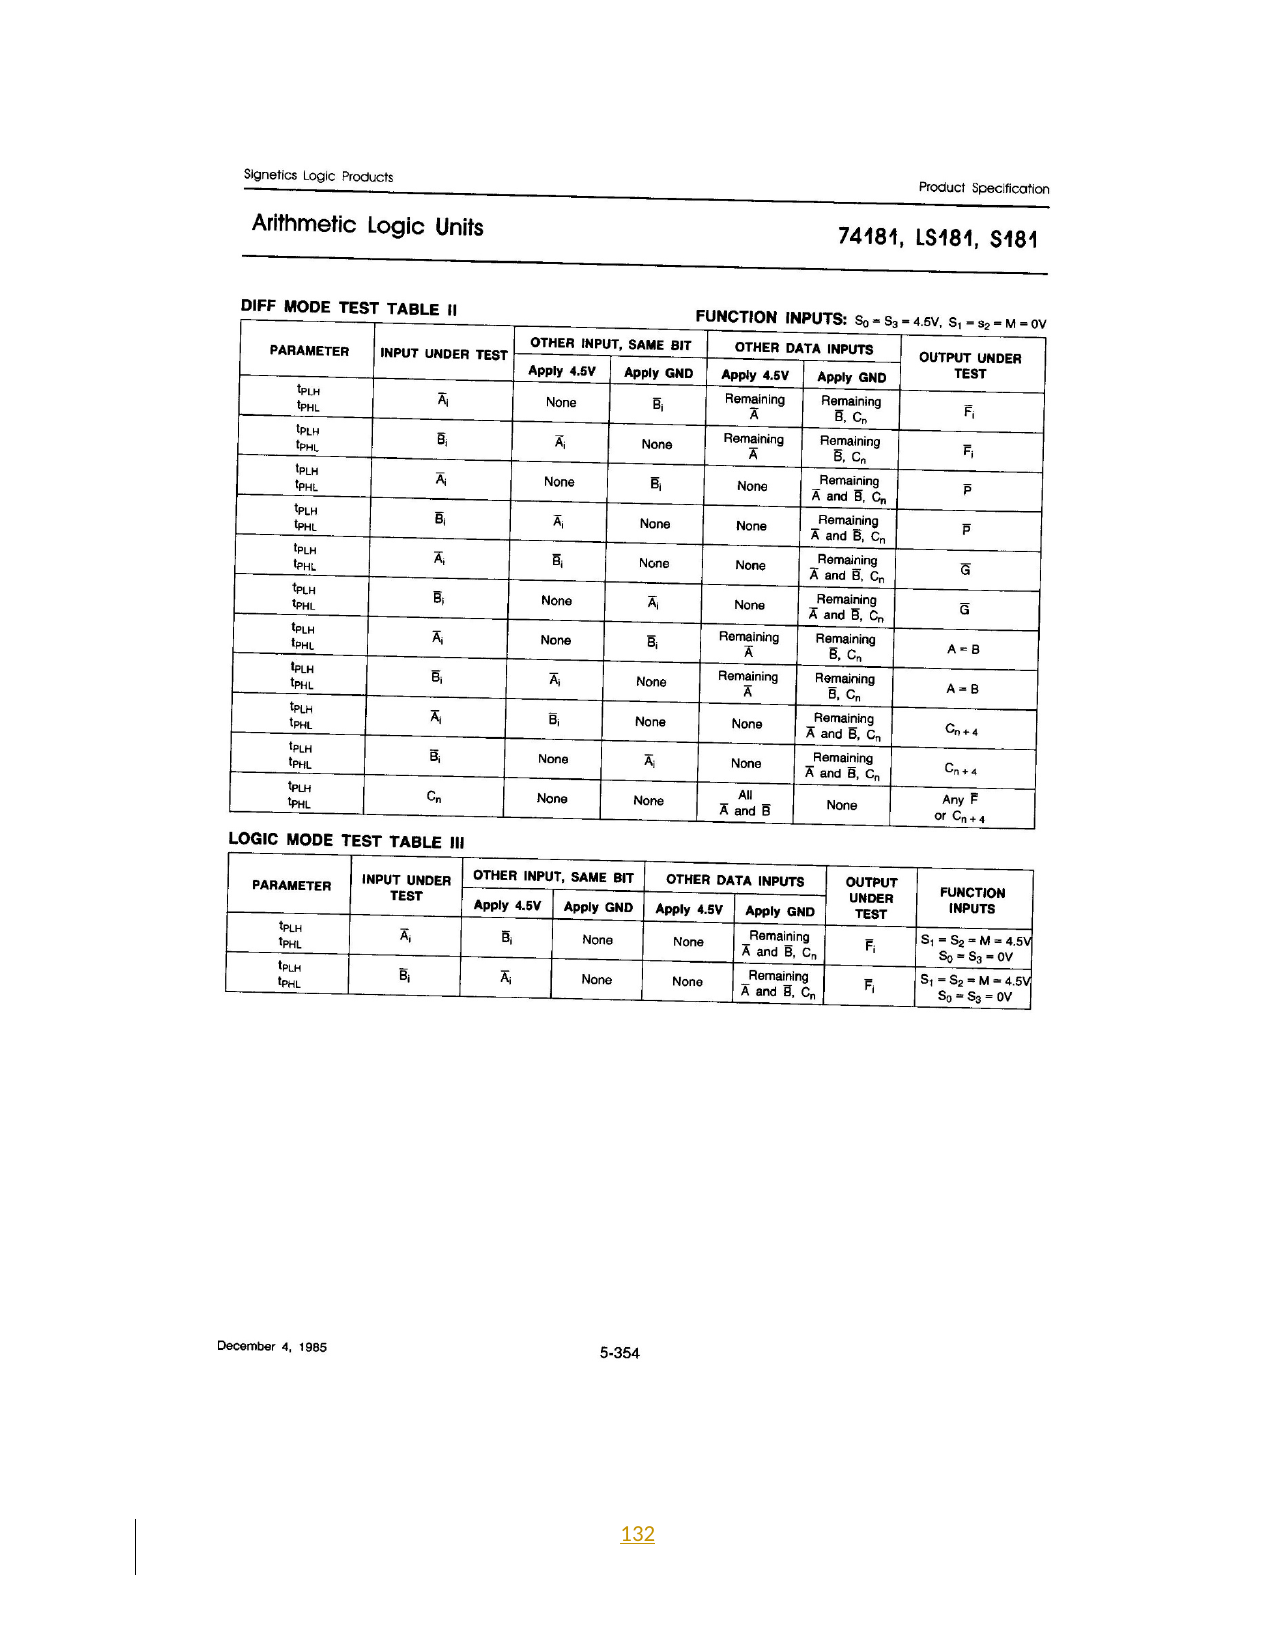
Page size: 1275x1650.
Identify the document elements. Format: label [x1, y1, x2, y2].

picture [150, 150, 1125, 1381]
